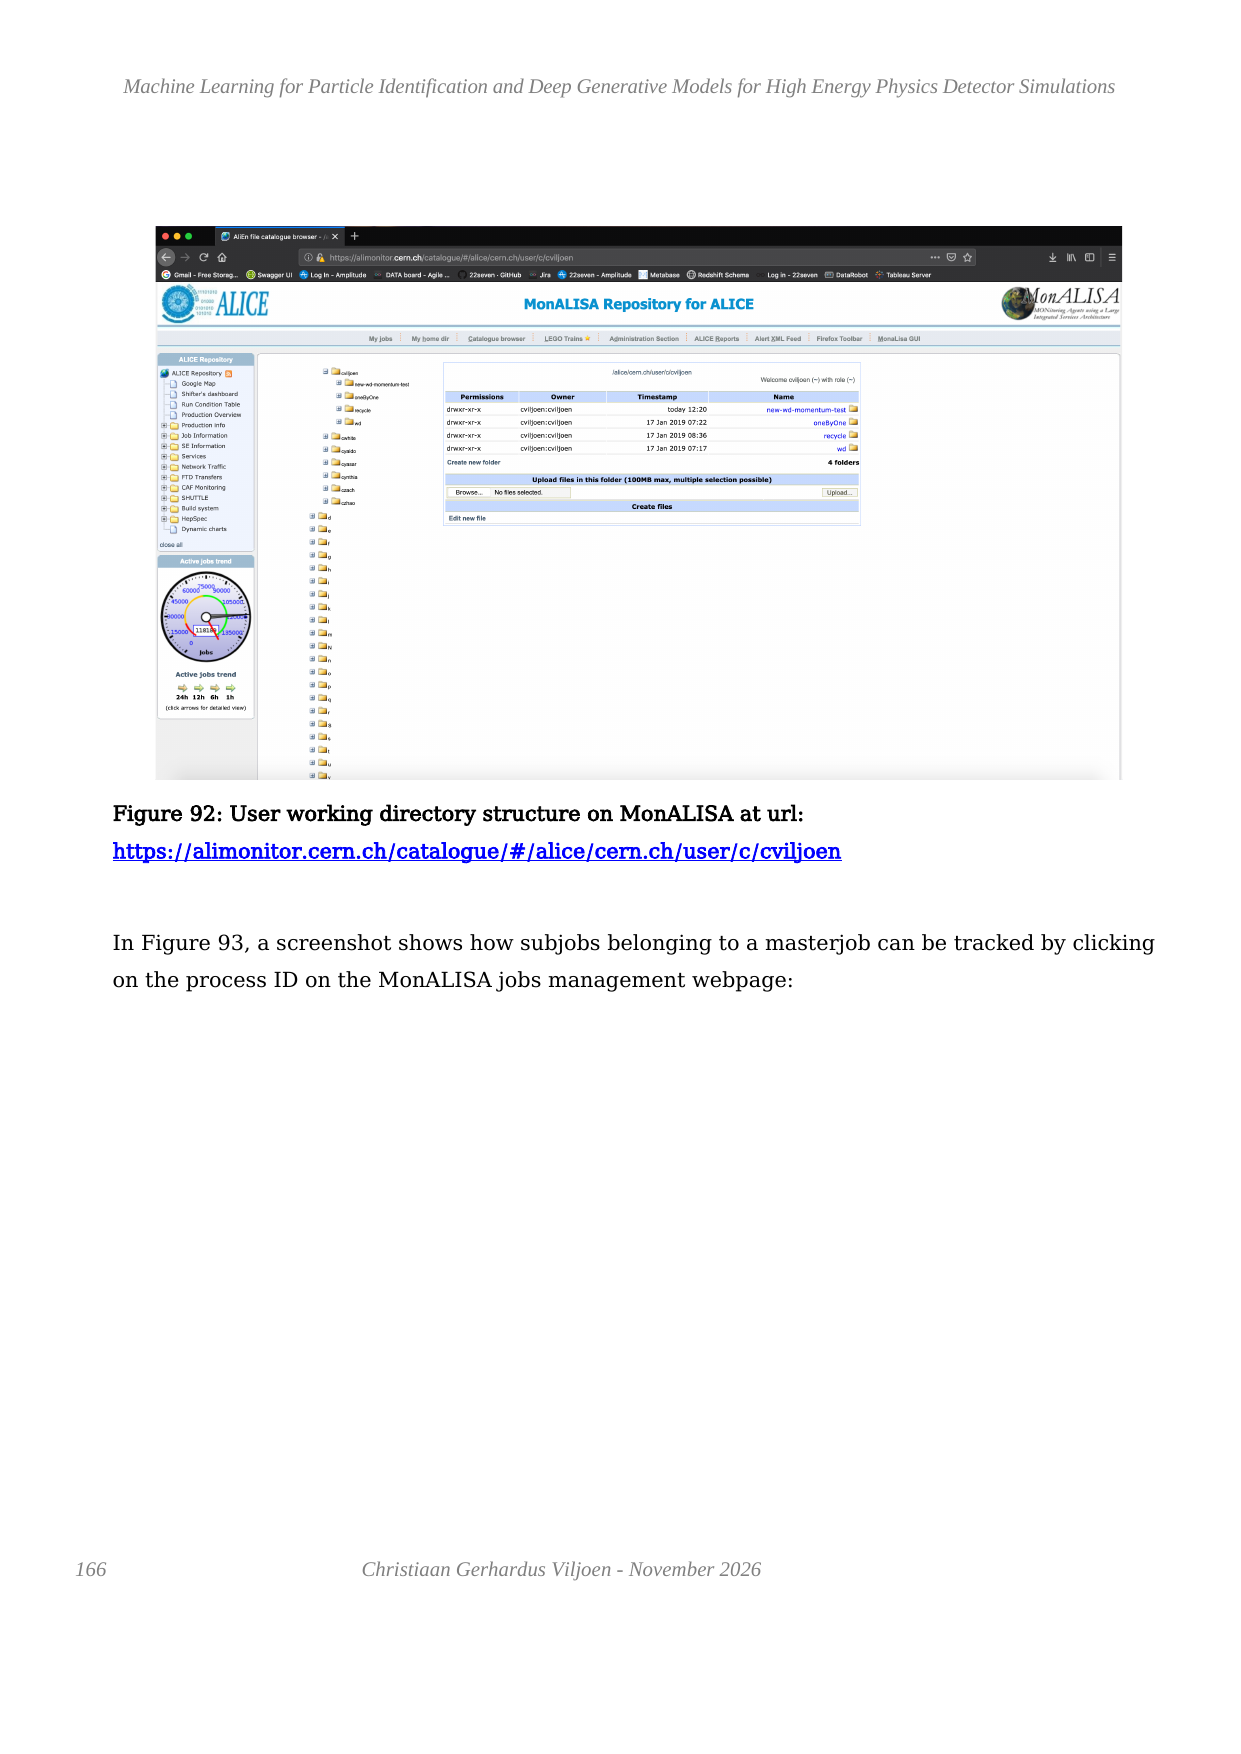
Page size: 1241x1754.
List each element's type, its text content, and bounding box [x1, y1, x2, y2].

text In Figure 89, a screenshot shows how subjobs belonging to a masterjob can be tracked by clicking on the process ID on the MonALISA jobs management webpage: [112, 929, 1165, 992]
text Figure 92: User working directory structure on MonALISA at url: https://alimonitor.cern.ch/catalogue/#/alice/cern.ch/user/c/cviljoen [112, 800, 1165, 863]
picture [155, 226, 1123, 780]
